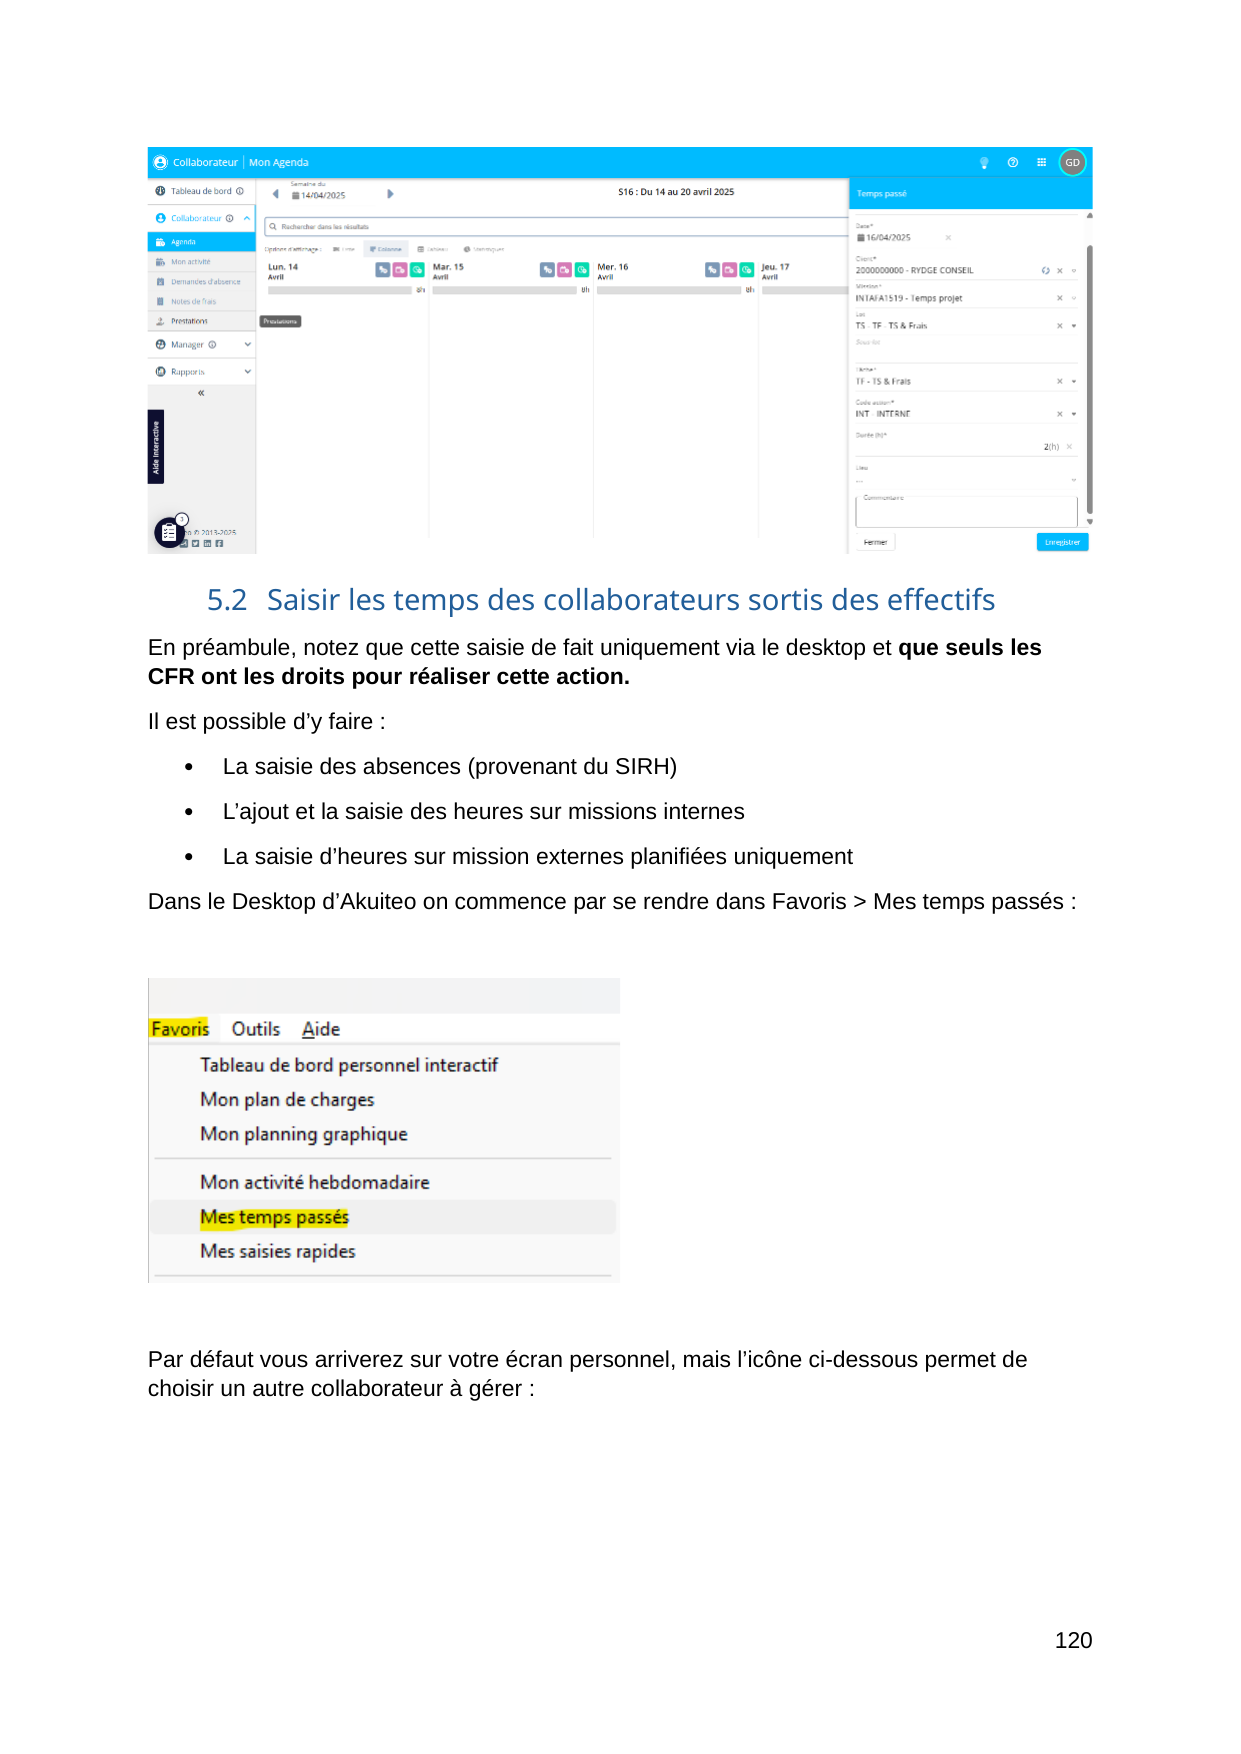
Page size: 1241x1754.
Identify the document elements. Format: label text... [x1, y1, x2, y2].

list La saisie d’heures sur mission externes planifiées uniquement [185, 843, 1093, 869]
picture [147, 179, 1093, 554]
picture [278, 161, 289, 167]
list La saisie des absences (provenant du SIRH) [185, 753, 1093, 779]
picture [896, 191, 906, 196]
picture [1059, 149, 1086, 177]
picture [147, 978, 621, 1283]
text Il est possible d’y faire : [148, 708, 1093, 734]
subtitle Saisir les temps des collaborateurs sortis des effectifs [207, 579, 1093, 619]
picture [250, 160, 260, 165]
list L’ajout et la saisie des heures sur missions internes [185, 798, 1093, 824]
picture [159, 155, 167, 163]
picture [859, 191, 881, 197]
picture [157, 240, 164, 246]
picture [981, 158, 988, 168]
text Dans le Desktop d’Akuiteo on commence par se rendre dans Favoris > Mes temps passés : [148, 888, 1093, 915]
text Par défaut vous arriverez sur votre écran personnel, mais l’icône ci-dessous permet de choisir un autre collaborateur à gérer : [148, 1346, 1093, 1401]
text En préambule, notez que cette saisie de fait uniquement via le desktop et que seuls les CFR ont les droits pour réaliser cette action. [148, 634, 1093, 689]
